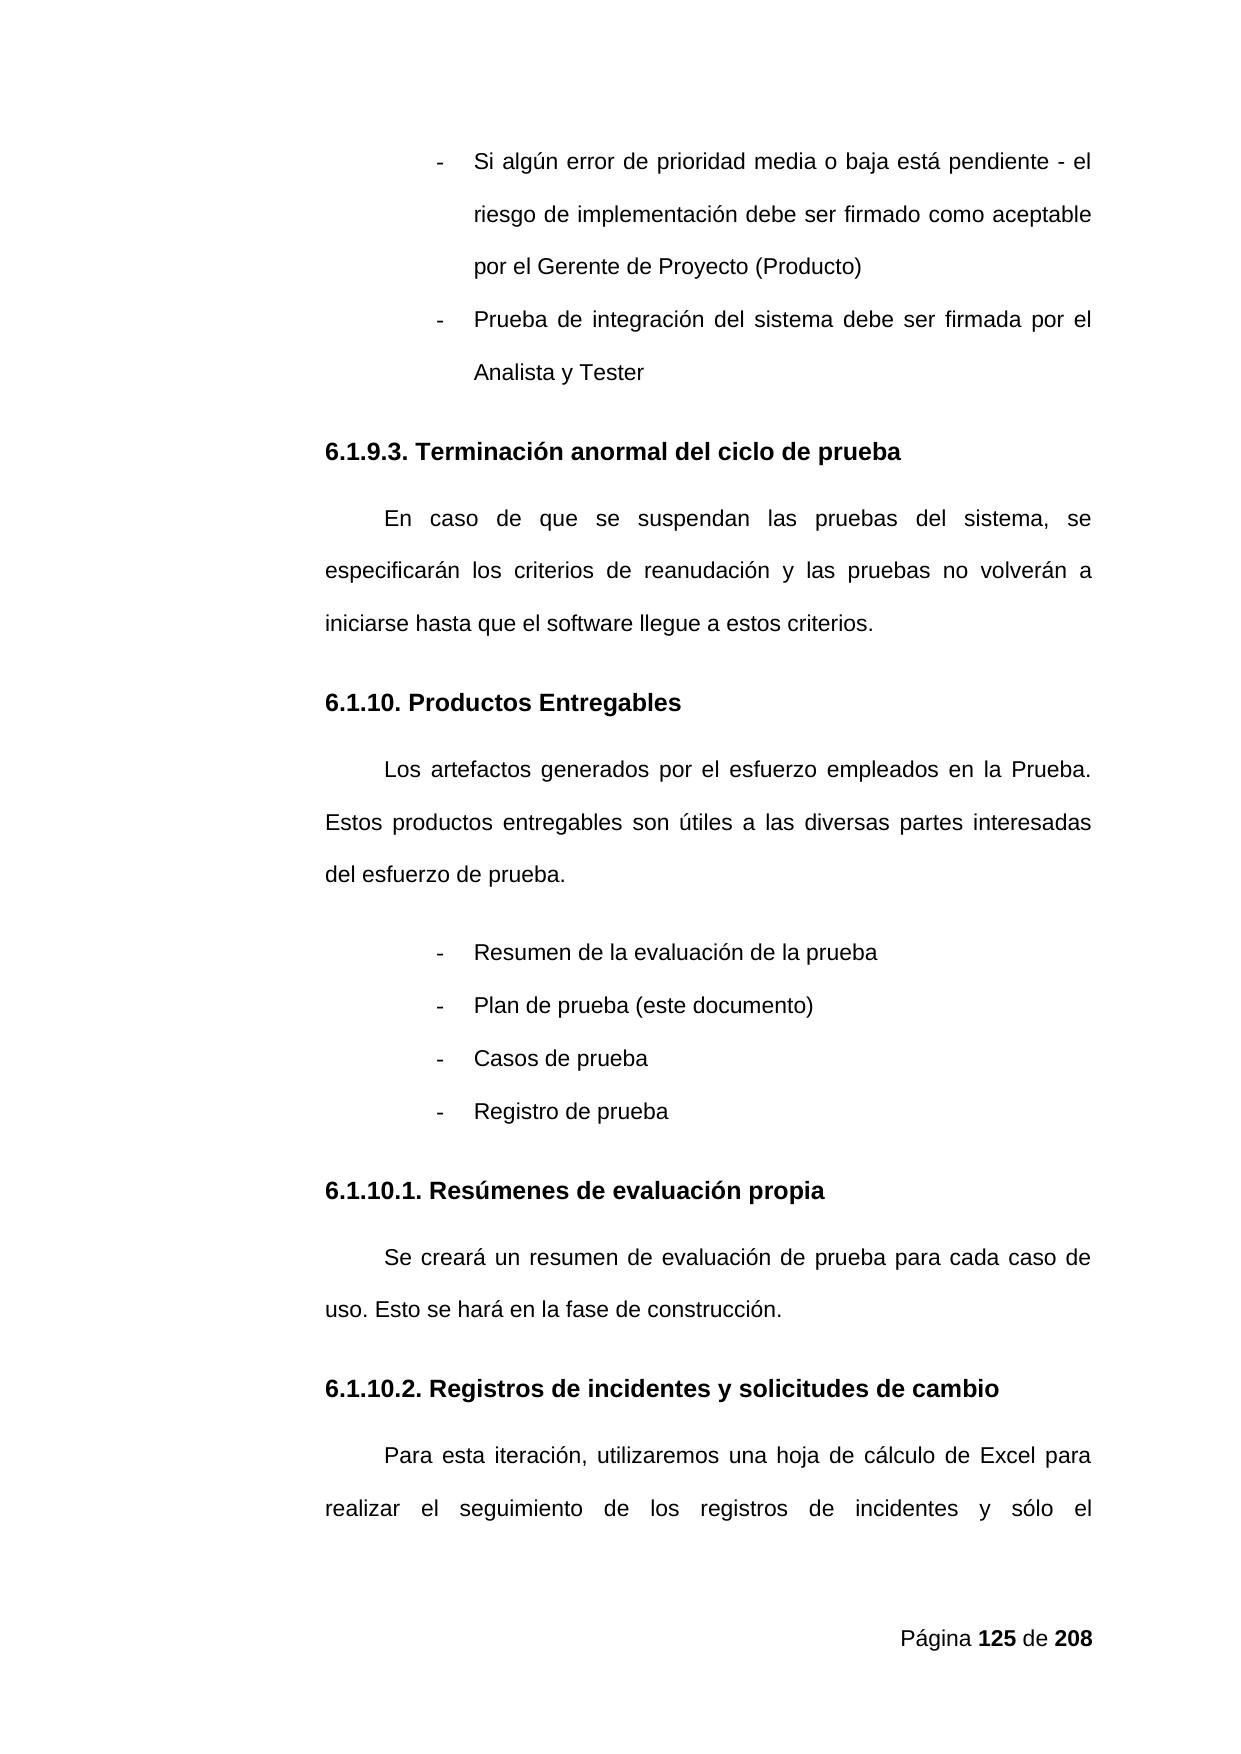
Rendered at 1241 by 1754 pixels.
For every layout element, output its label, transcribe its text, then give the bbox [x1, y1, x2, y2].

text Los artefactos generados por el esfuerzo empleados en la Prueba. Estos productos entregables son útiles a las diversas partes interesadas del esfuerzo de prueba. [325, 756, 1092, 888]
list Casos de prueba [436, 1045, 1092, 1071]
text Se creará un resumen de evaluación de prueba para cada caso de uso. Esto se hará en la fase de construcción. [325, 1244, 1092, 1323]
list Prueba de integración del sistema debe ser firmada por el Analista y Tester [436, 306, 1092, 385]
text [325, 1442, 1092, 1521]
list Si algún error de prioridad media o baja está pendiente - el riesgo de implementación debe ser firmado como aceptable por el Gerente de Proyecto (Producto) [436, 148, 1092, 279]
text 6.1.10.1. Resúmenes de evaluación propia [251, 1176, 1092, 1204]
list Plan de prueba (este documento) [436, 992, 1092, 1018]
text 6.1.10.2. Registros de incidentes y solicitudes de cambio [251, 1374, 1092, 1403]
list Resumen de la evaluación de la prueba [436, 939, 1092, 965]
text 6.1.10. Productos Entregables [251, 688, 1092, 716]
text 6.1.9.3. Terminación anormal del ciclo de prueba [251, 436, 1092, 465]
list Registro de prueba [436, 1098, 1092, 1124]
text En caso de que se suspendan las pruebas del sistema, se especificarán los criterios de reanudación y las pruebas no volverán a iniciarse hasta que el software llegue a estos criterios. [325, 504, 1092, 636]
